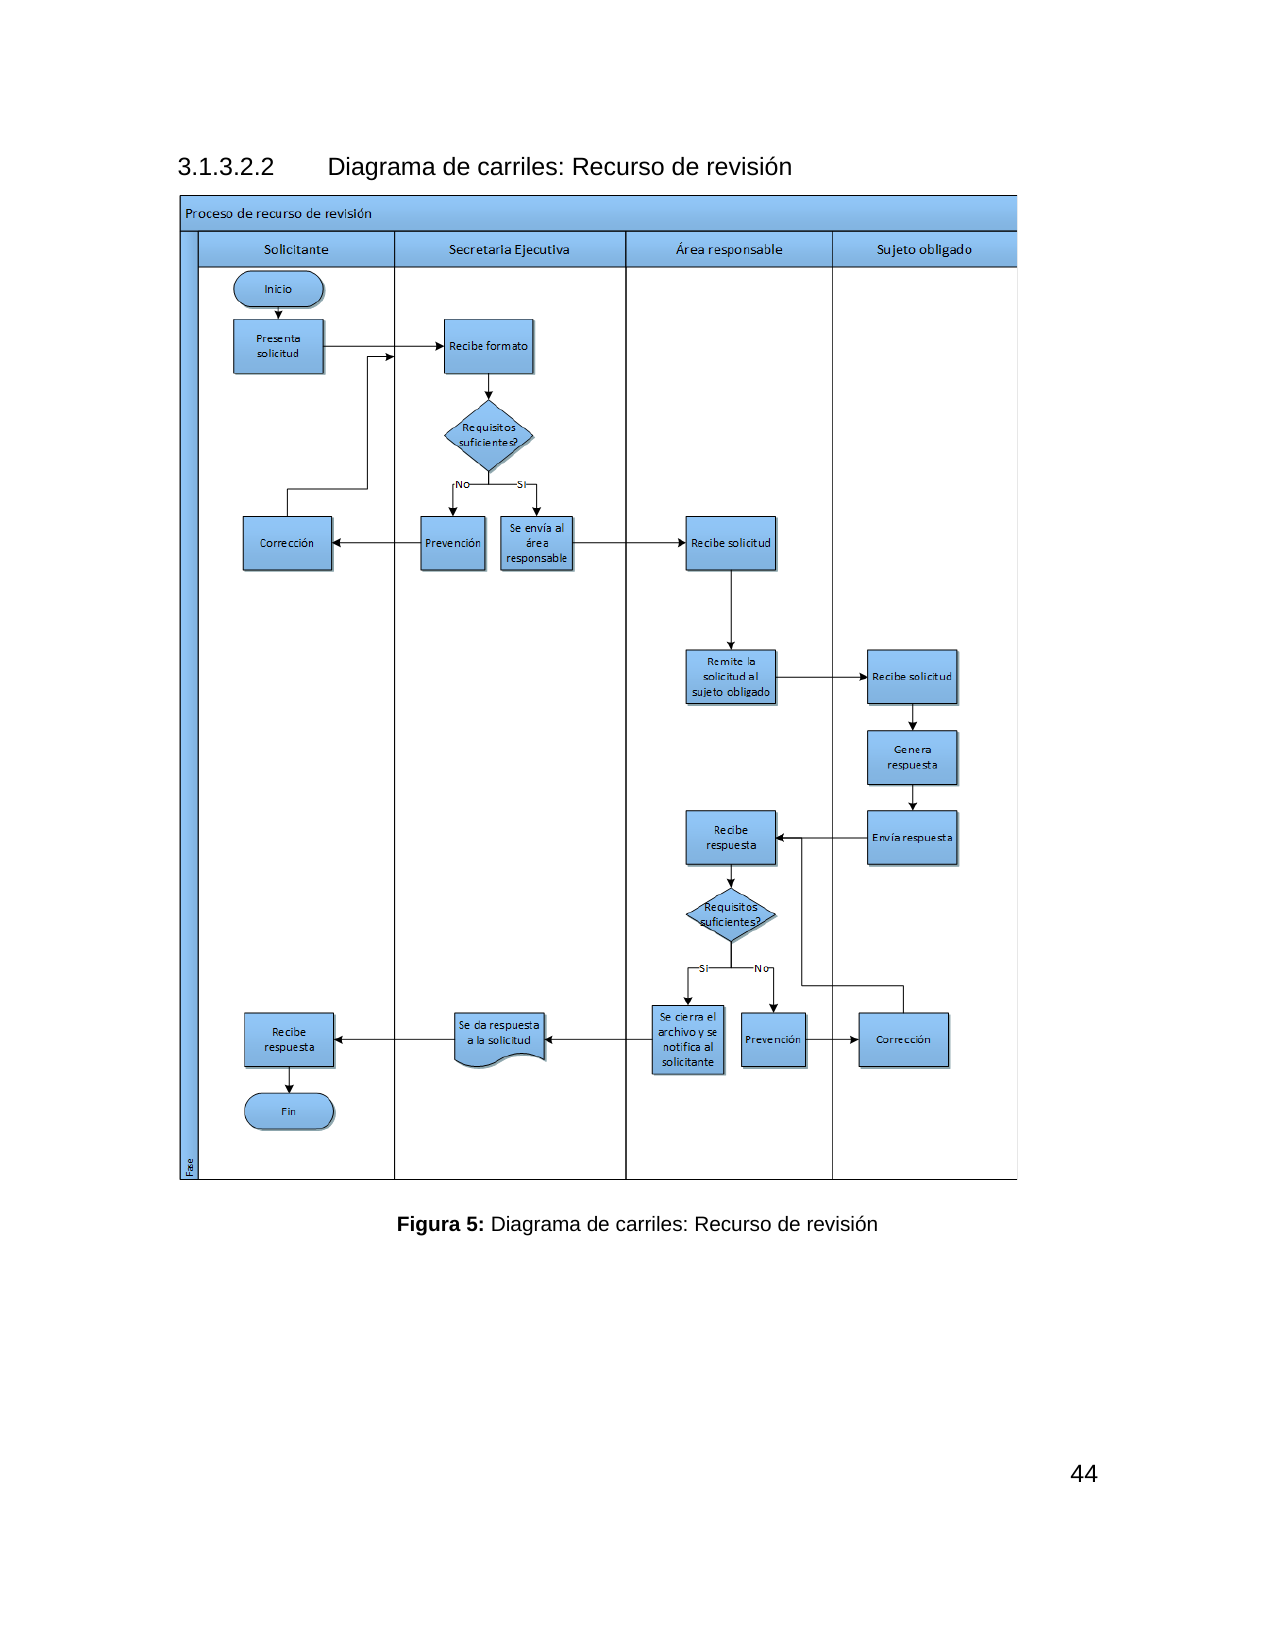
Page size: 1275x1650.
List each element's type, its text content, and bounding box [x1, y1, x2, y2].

picture [177, 195, 1018, 1182]
subtitle 3.1.3.2.2 Diagrama de carriles: Recurso de revisión [177, 152, 1098, 181]
text Figura 5: Diagrama de carriles: Recurso de revisión [177, 1212, 1098, 1236]
